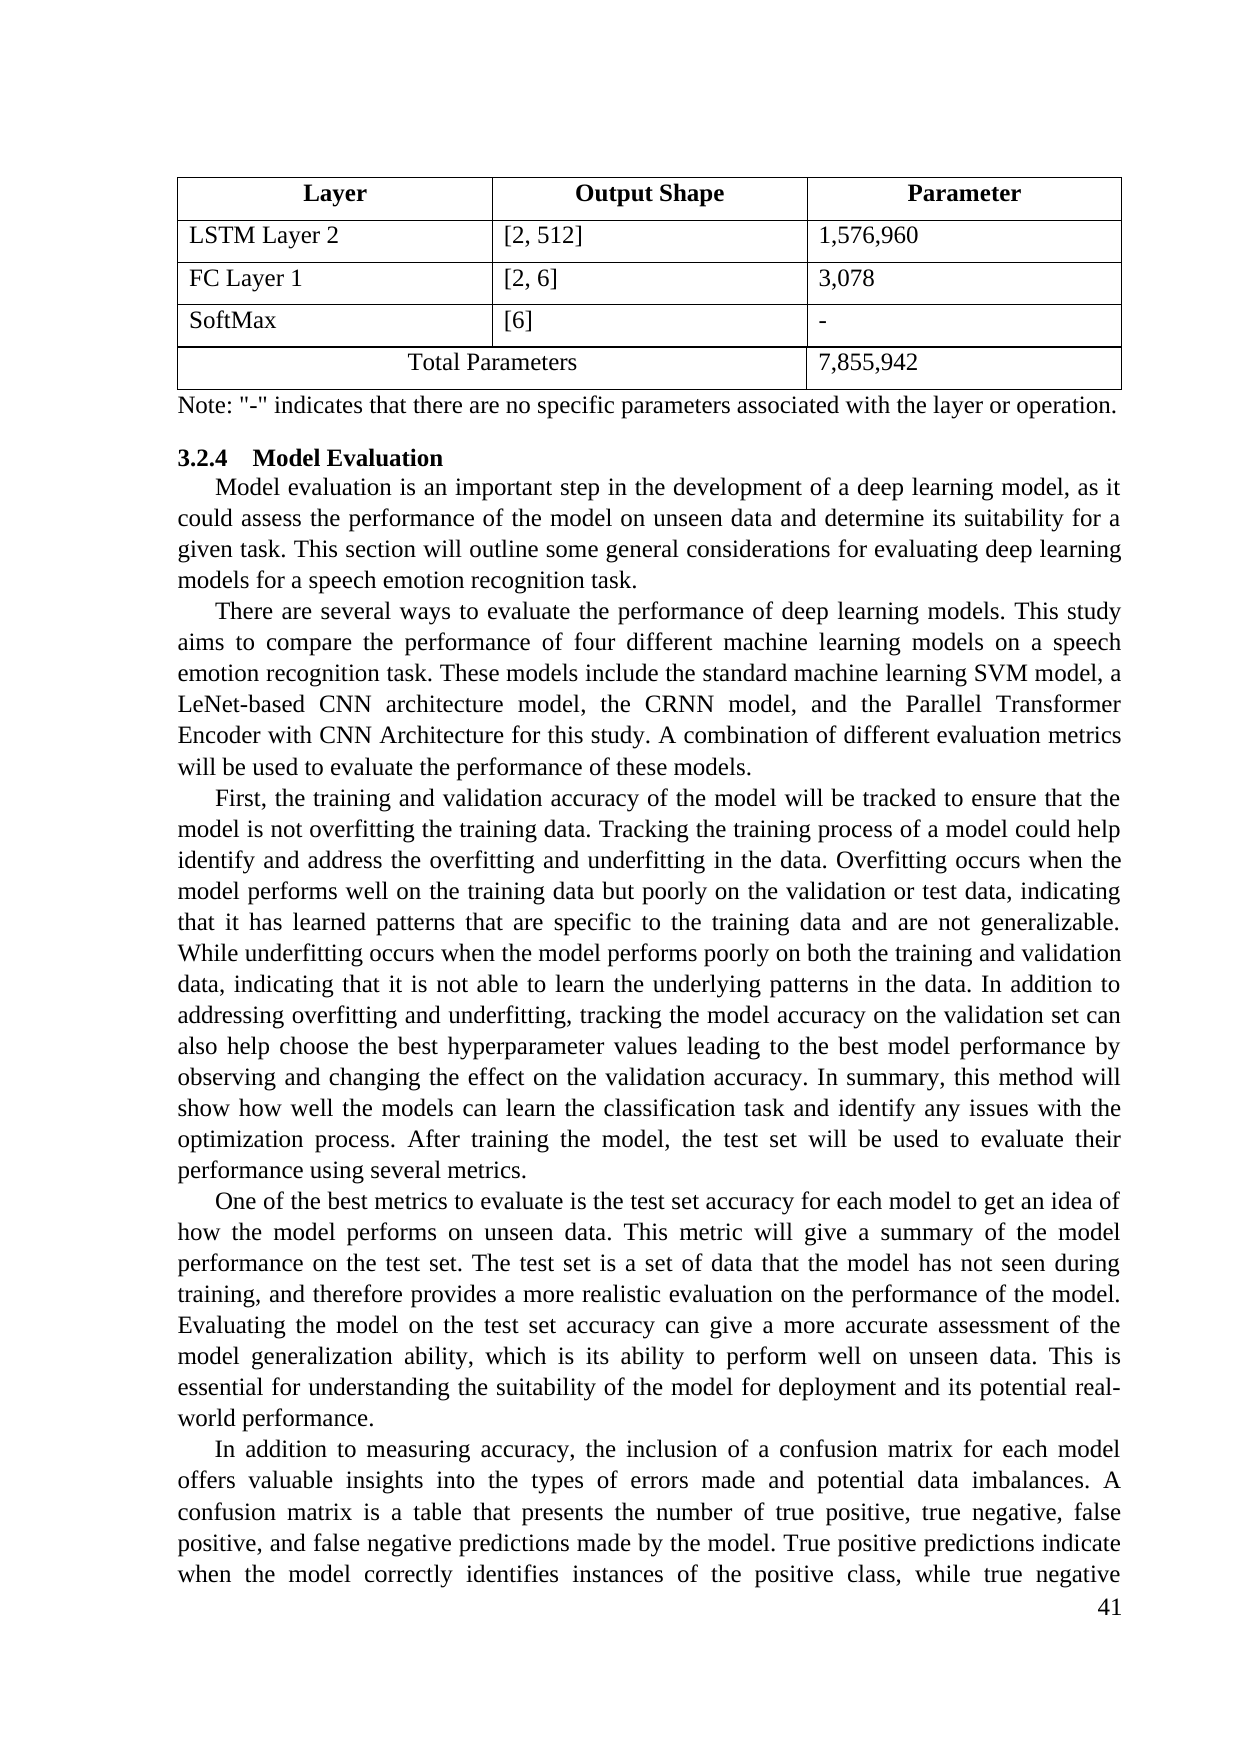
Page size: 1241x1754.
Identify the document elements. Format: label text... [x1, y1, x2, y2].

table_cell FC Layer 1 [178, 263, 492, 304]
table_cell [6] [493, 305, 807, 346]
table_cell 1,576,960 [808, 221, 1121, 262]
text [177, 1434, 1122, 1587]
table_cell LSTM Layer 2 [178, 221, 492, 262]
table_cell Total Parameters [178, 348, 806, 389]
text Model evaluation is an important step in the development of a deep learning model, as it could assess the performance of the model on unseen data and determine its suitability for a given task. This section will outline some general considerations for evaluating deep learning models for a speech emotion recognition task. [177, 472, 1122, 594]
text Note: "-" indicates that there are no specific parameters associated with the layer or operation. [177, 390, 1122, 418]
text First, the training and validation accuracy of the model will be tracked to ensure that the model is not overfitting the training data. Tracking the training process of a model could help identify and address the overfitting and underfitting in the data. Overfitting occurs when the model performs well on the training data but poorly on the validation or test data, indicating that it has learned patterns that are specific to the training data and are not generalizable. While underfitting occurs when the model performs poorly on both the training and validation data, indicating that it is not able to learn the underlying patterns in the data. In addition to addressing overfitting and underfitting, tracking the model accuracy on the validation set can also help choose the best hyperparameter values leading to the best model performance by observing and changing the effect on the validation accuracy. In summary, this method will show how well the models can learn the classification task and identify any issues with the optimization process. After training the model, the test set will be used to evaluate their performance using several metrics. [177, 783, 1122, 1184]
table_cell - [808, 305, 1121, 346]
table_cell [2, 512] [493, 221, 807, 262]
table_cell [2, 6] [493, 263, 807, 304]
table_header Parameter [808, 178, 1121, 219]
text One of the best metrics to evaluate is the test set accuracy for each model to get an idea of how the model performs on unseen data. This metric will give a summary of the model performance on the test set. The test set is a set of data that the model has not seen during training, and therefore provides a more realistic evaluation on the performance of the model. Evaluating the model on the test set accuracy can give a more accurate assessment of the model generalization ability, which is its ability to perform well on unseen data. This is essential for understanding the suitability of the model for deployment and its potential real-world performance. [177, 1186, 1122, 1432]
table_cell 3,078 [808, 263, 1121, 304]
table_header Layer [178, 178, 492, 219]
table_header Output Shape [493, 178, 807, 219]
text There are several ways to evaluate the performance of deep learning models. This study aims to compare the performance of four different machine learning models on a speech emotion recognition task. These models include the standard machine learning SVM model, a LeNet-based CNN architecture model, the CRNN model, and the Parallel Transformer Encoder with CNN Architecture for this study. A combination of different evaluation metrics will be used to evaluate the performance of these models. [177, 596, 1122, 780]
table_cell SoftMax [178, 305, 492, 346]
table_cell 7,855,942 [807, 348, 1121, 389]
subtitle Model Evaluation [177, 443, 1122, 472]
